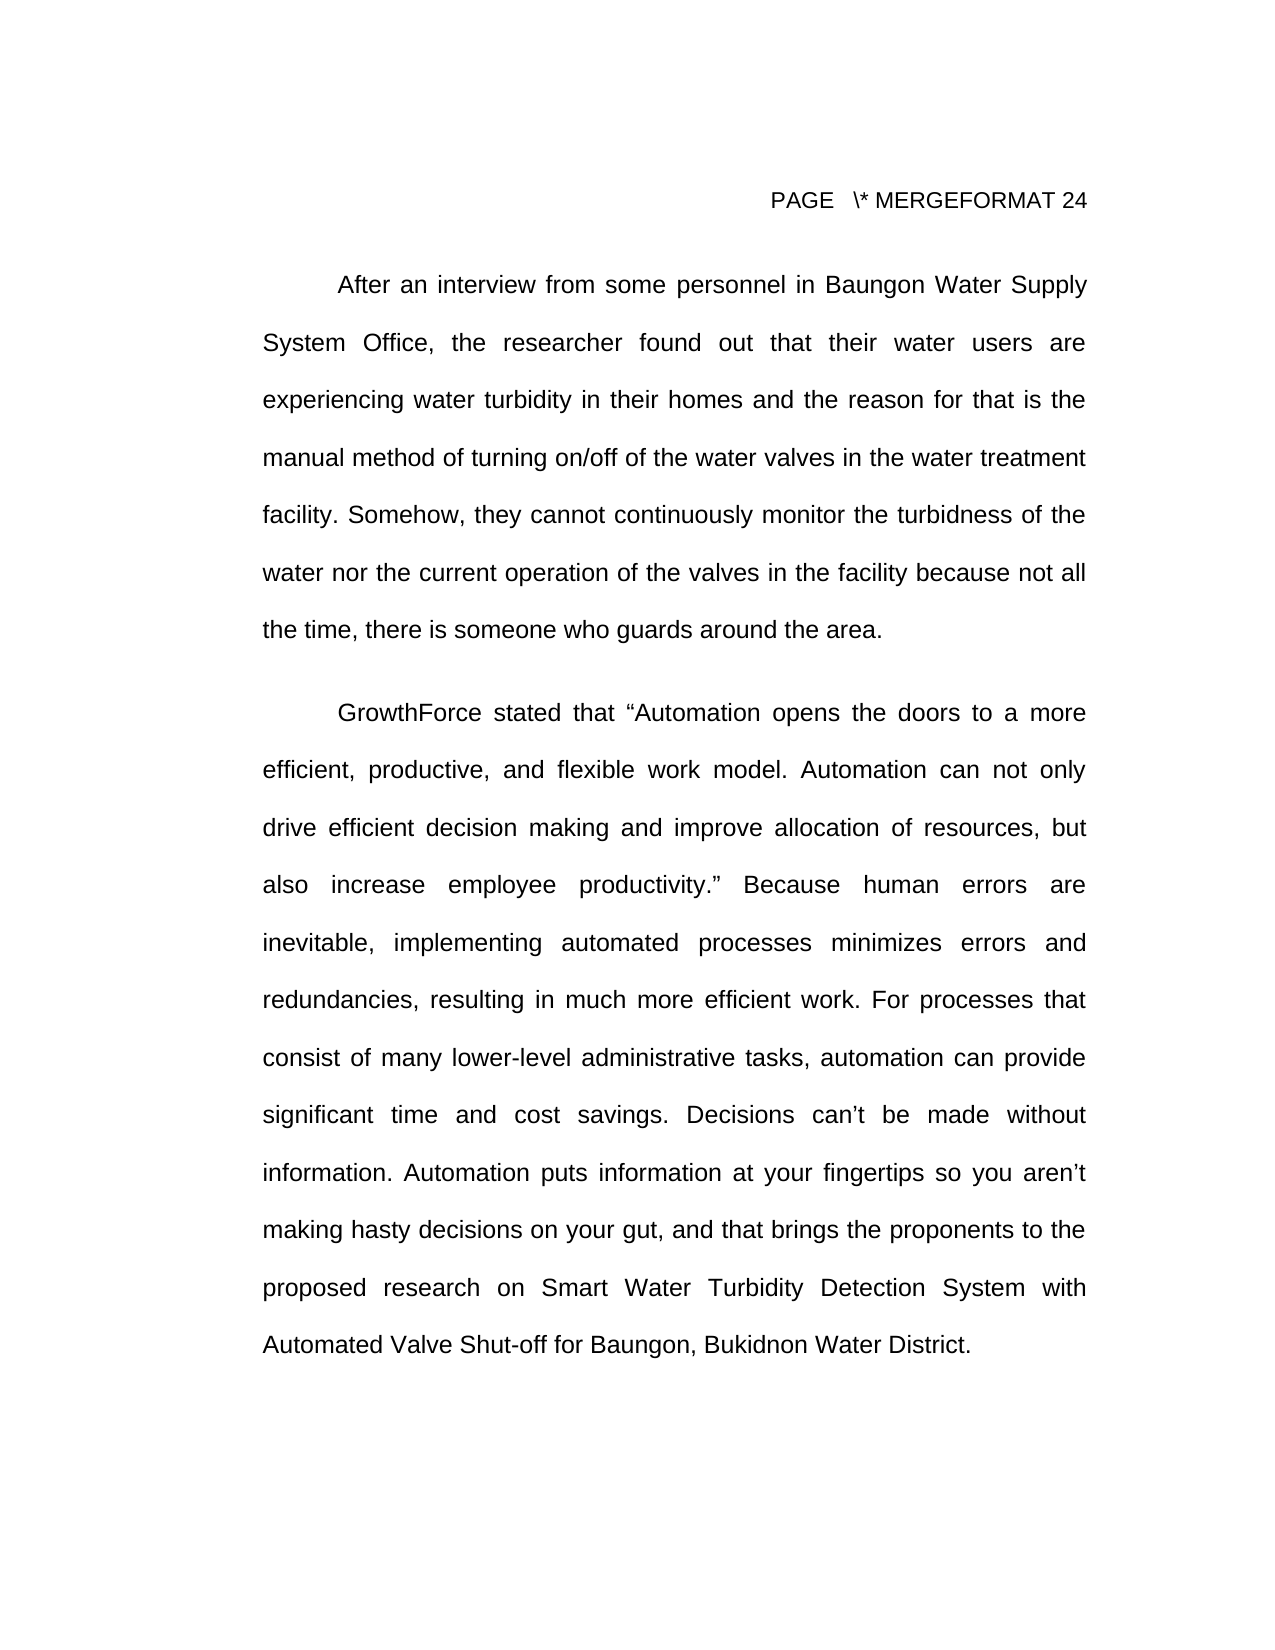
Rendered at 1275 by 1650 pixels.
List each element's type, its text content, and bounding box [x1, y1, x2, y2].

text GrowthForce stated that “Automation opens the doors to a more efficient, productive, and flexible work model. Automation can not only drive efficient decision making and improve allocation of resources, but also increase employee productivity.” Because human errors are inevitable, implementing automated processes minimizes errors and redundancies, resulting in much more efficient work. For processes that consist of many lower-level administrative tasks, automation can provide significant time and cost savings. Decisions can’t be made without information. Automation puts information at your fingertips so you aren’t making hasty decisions on your gut, and that brings the proponents to the proposed research on Smart Water Turbidity Detection System with Automated Valve Shut-off for Baungon, Bukidnon Water District. [262, 697, 1087, 1359]
text After an interview from some personnel in Baungon Water Supply System Office, the researcher found out that their water users are experiencing water turbidity in their homes and the reason for that is the manual method of turning on/off of the water valves in the water treatment facility. Somehow, they cannot continuously monitor the turbidness of the water nor the current operation of the valves in the facility because not all the time, there is someone who guards around the area. [262, 270, 1087, 644]
